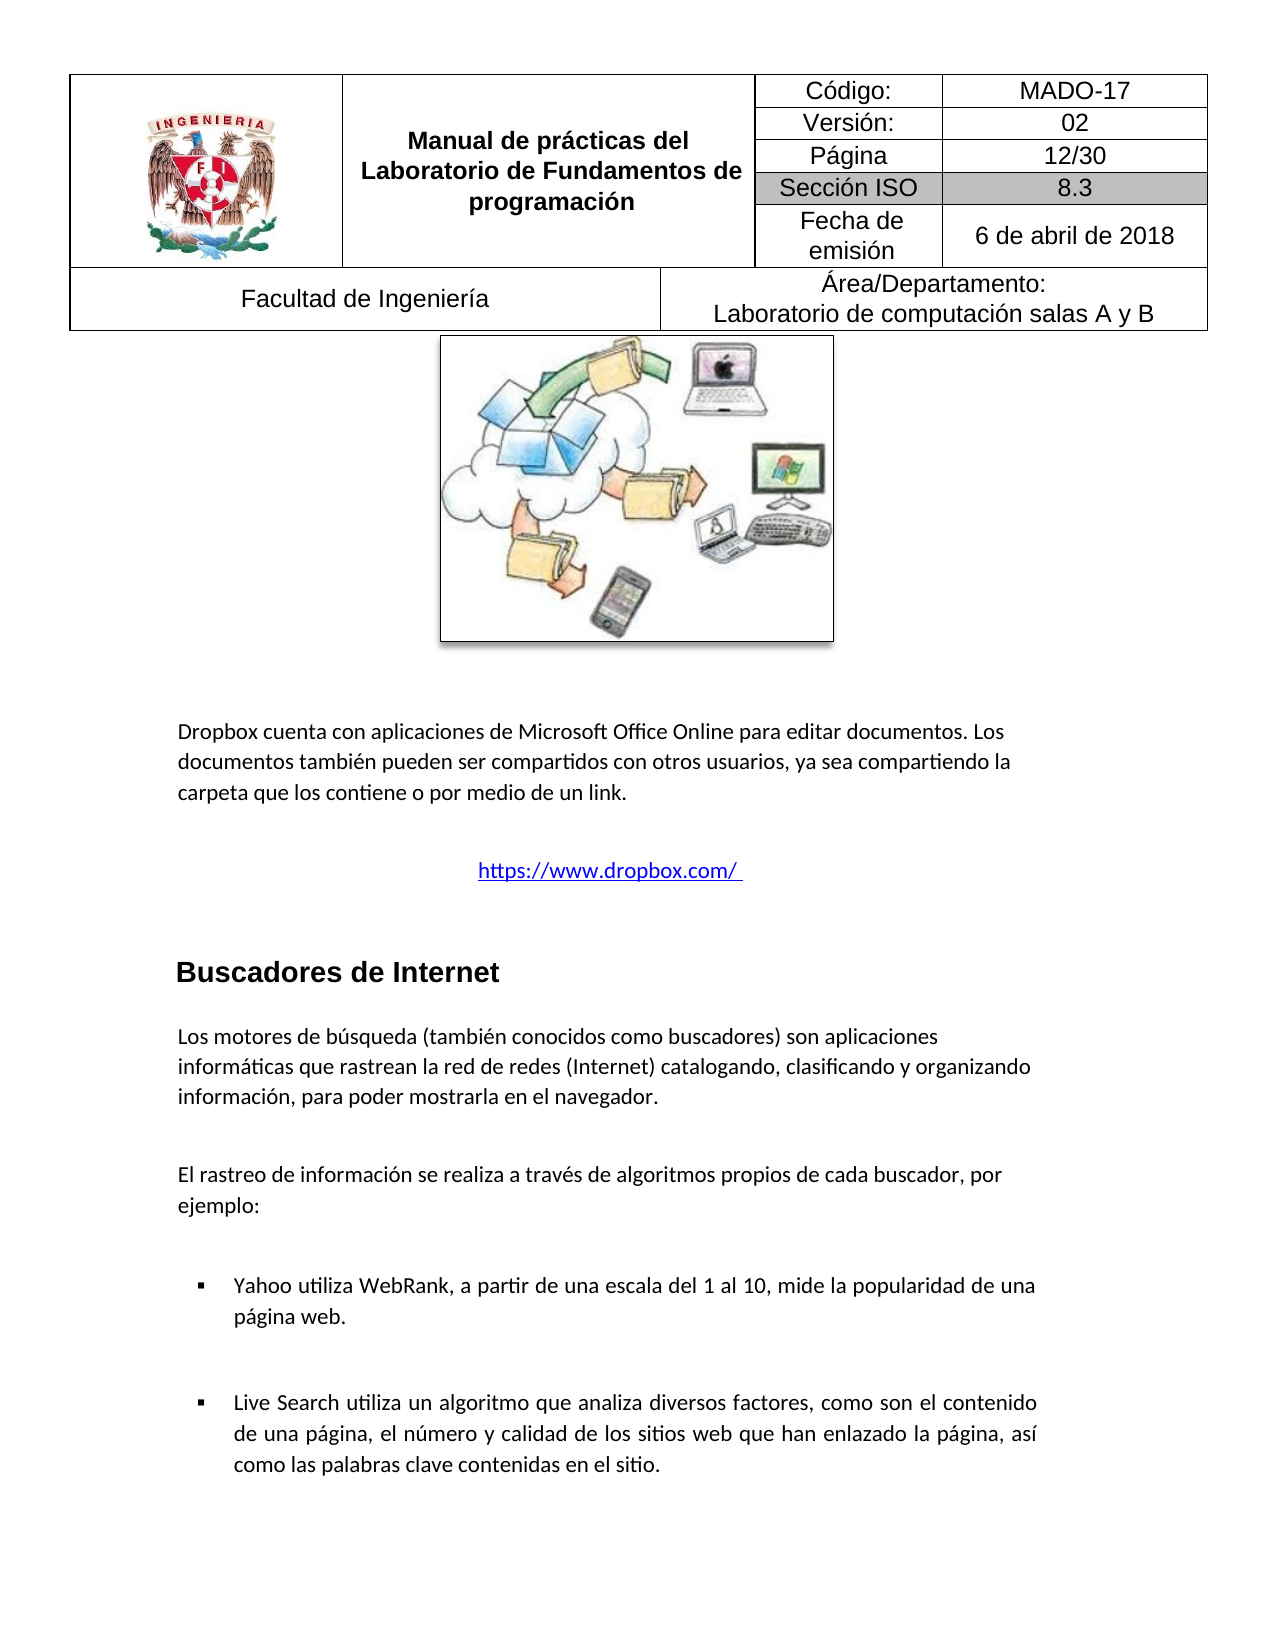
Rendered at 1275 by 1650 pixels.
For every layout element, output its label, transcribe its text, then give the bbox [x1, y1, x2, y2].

text Los motores de búsqueda (también conocidos como buscadores) son aplicaciones informáticas que rastrean la red de redes (Internet) catalogando, clasificando y organizando información, para poder mostrarla en el navegador. [178, 1022, 1038, 1110]
list Live Search utiliza un algoritmo que analiza diversos factores, como son el contenido de una página, el número y calidad de los sitios web que han enlazado la página, así como las palabras clave contenidas en el sitio. [196, 1388, 1038, 1478]
text https://www.dropbox.com/ [200, 856, 1015, 884]
picture [142, 107, 281, 265]
subtitle Buscadores de Internet [176, 955, 1098, 989]
picture [431, 332, 841, 656]
text El rastreo de información se realiza a través de algoritmos propios de cada buscador, por ejemplo: [178, 1161, 1038, 1219]
text Dropbox cuenta con aplicaciones de Microsoft Office Online para editar documentos. Los documentos también pueden ser compartidos con otros usuarios, ya sea compartiendo la carpeta que los contiene o por medio de un link. [178, 717, 1038, 806]
list Yahoo utiliza WebRank, a partir de una escala del 1 al 10, mide la popularidad de una página web. [196, 1271, 1038, 1330]
